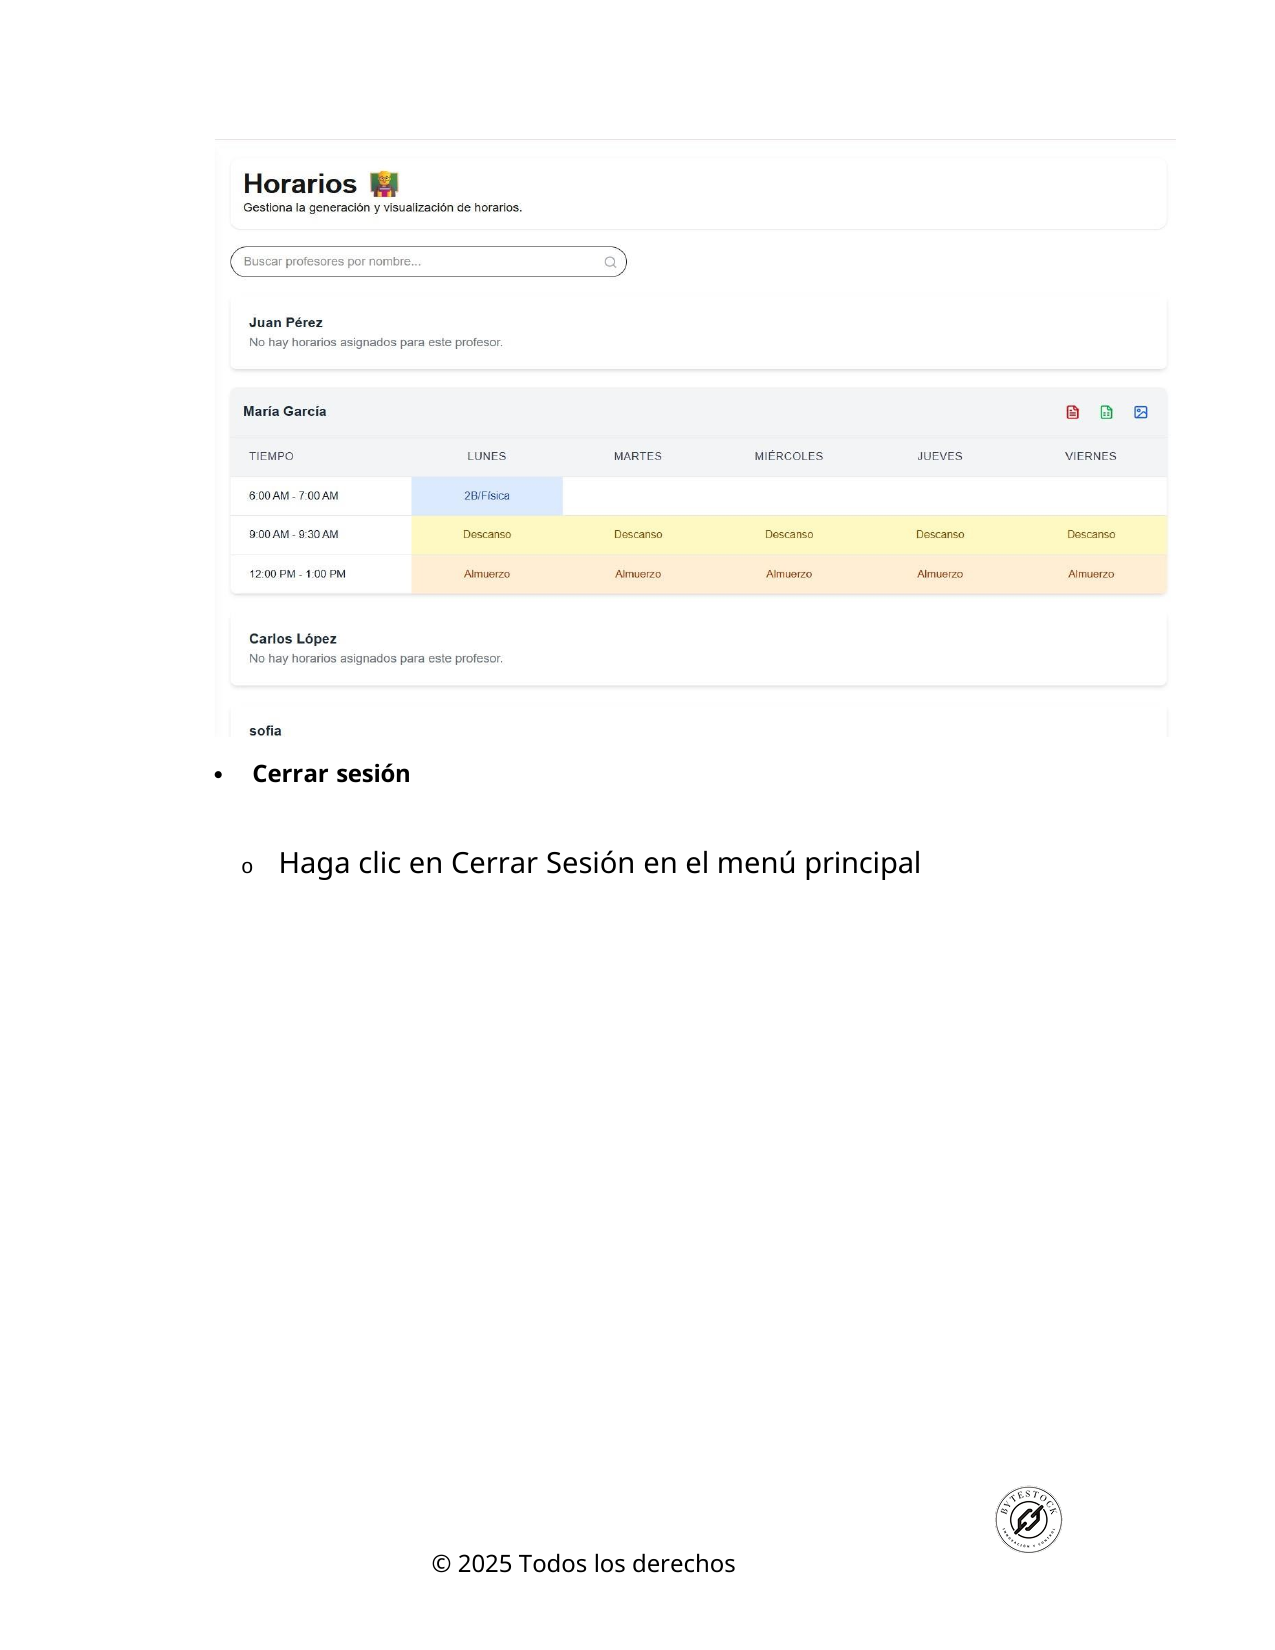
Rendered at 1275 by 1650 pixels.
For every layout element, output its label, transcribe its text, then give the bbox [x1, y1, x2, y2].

picture [994, 1485, 1063, 1554]
picture [214, 139, 1176, 737]
list Cerrar sesión [214, 757, 1275, 790]
list Haga clic en Cerrar Sesión en el menú principal [241, 842, 1275, 882]
